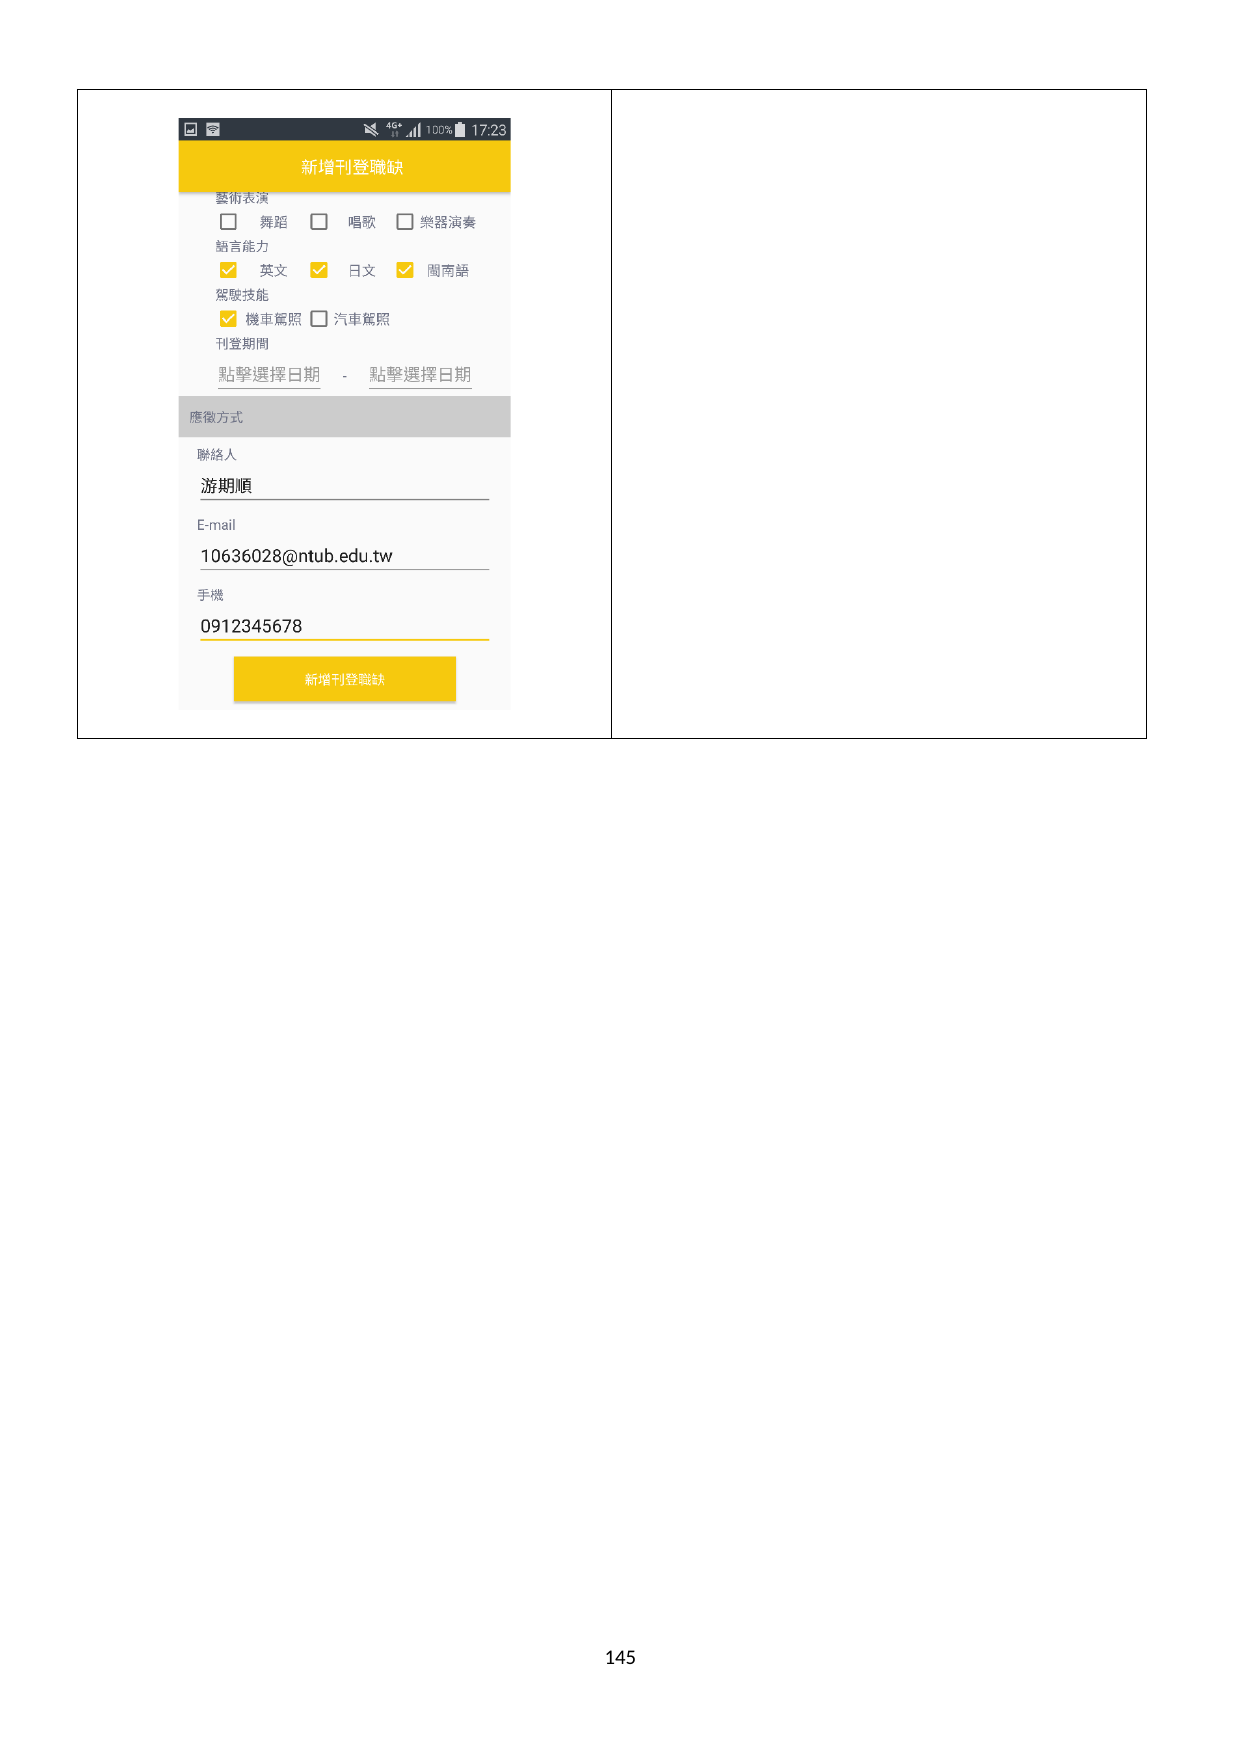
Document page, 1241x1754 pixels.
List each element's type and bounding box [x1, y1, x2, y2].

picture [178, 118, 511, 710]
table_cell [78, 90, 611, 738]
table_cell [612, 90, 1146, 738]
